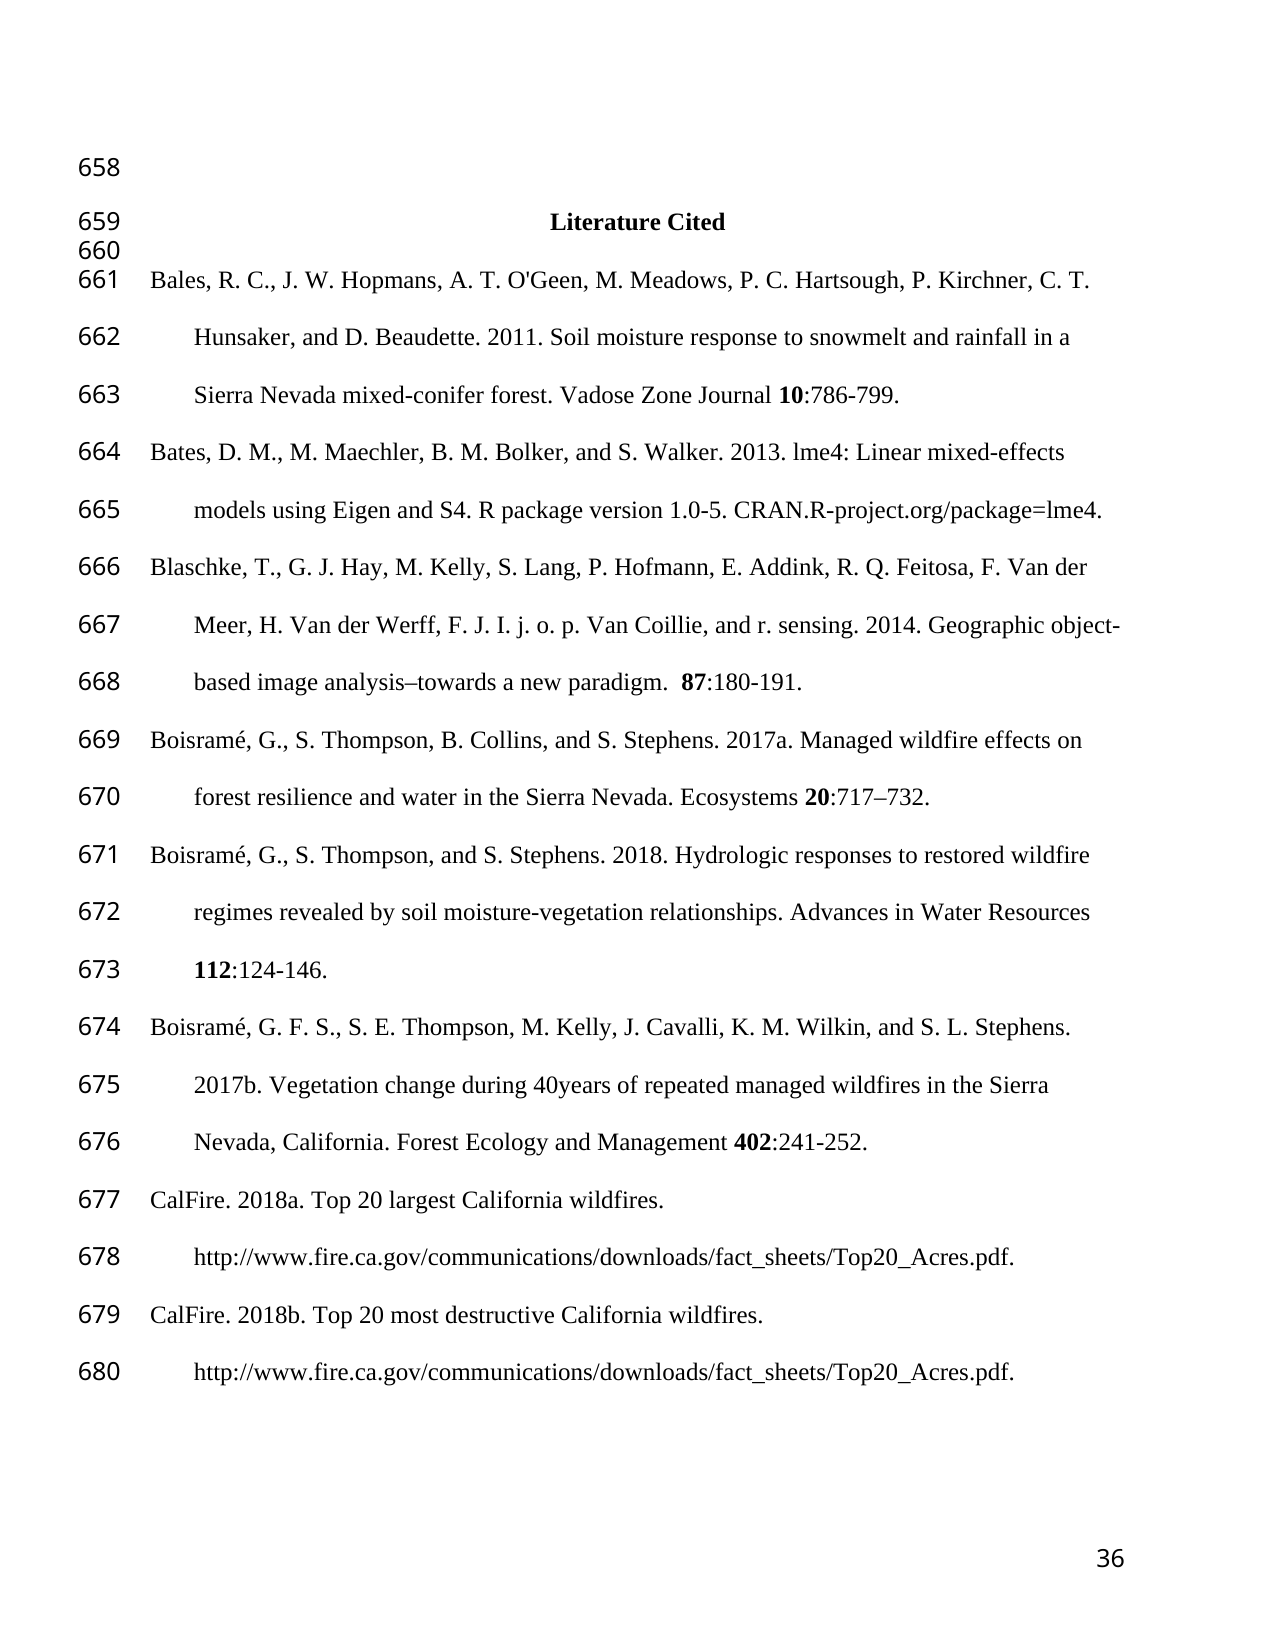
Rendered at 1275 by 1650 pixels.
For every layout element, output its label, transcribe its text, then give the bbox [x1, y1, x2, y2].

text CalFire. 2018b. Top 20 most destructive California wildfires. http://www.fire.ca.gov/communications/downloads/fact_sheets/Top20_Acres.pdf. [150, 1300, 1125, 1386]
text Boisramé, G., S. Thompson, and S. Stephens. 2018. Hydrologic responses to restored wildfire regimes revealed by soil moisture-vegetation relationships. Advances in Water Resources 112:124-146. [150, 840, 1125, 984]
text CalFire. 2018a. Top 20 largest California wildfires. http://www.fire.ca.gov/communications/downloads/fact_sheets/Top20_Acres.pdf. [150, 1185, 1125, 1271]
text Bales, R. C., J. W. Hopmans, A. T. O'Geen, M. Meadows, P. C. Hartsough, P. Kirchner, C. T. Hunsaker, and D. Beaudette. 2011. Soil moisture response to snowmelt and rainfall in a Sierra Nevada mixed-conifer forest. Vadose Zone Journal 10:786-799. [150, 265, 1125, 409]
text Blaschke, T., G. J. Hay, M. Kelly, S. Lang, P. Hofmann, E. Addink, R. Q. Feitosa, F. Van der Meer, H. Van der Werff, F. J. I. j. o. p. Van Coillie, and r. sensing. 2014. Geographic object-based image analysis–towards a new paradigm. 87:180-191. [150, 552, 1125, 696]
text Boisramé, G., S. Thompson, B. Collins, and S. Stephens. 2017a. Managed wildfire effects on forest resilience and water in the Sierra Nevada. Ecosystems 20:717–732. [150, 725, 1125, 811]
title Literature Cited [150, 207, 1125, 236]
text Boisramé, G. F. S., S. E. Thompson, M. Kelly, J. Cavalli, K. M. Wilkin, and S. L. Stephens. 2017b. Vegetation change during 40years of repeated managed wildfires in the Sierra Nevada, California. Forest Ecology and Management 402:241-252. [150, 1012, 1125, 1156]
text Bates, D. M., M. Maechler, B. M. Bolker, and S. Walker. 2013. lme4: Linear mixed-effects models using Eigen and S4. R package version 1.0-5. CRAN.R-project.org/package=lme4. [150, 437, 1125, 524]
